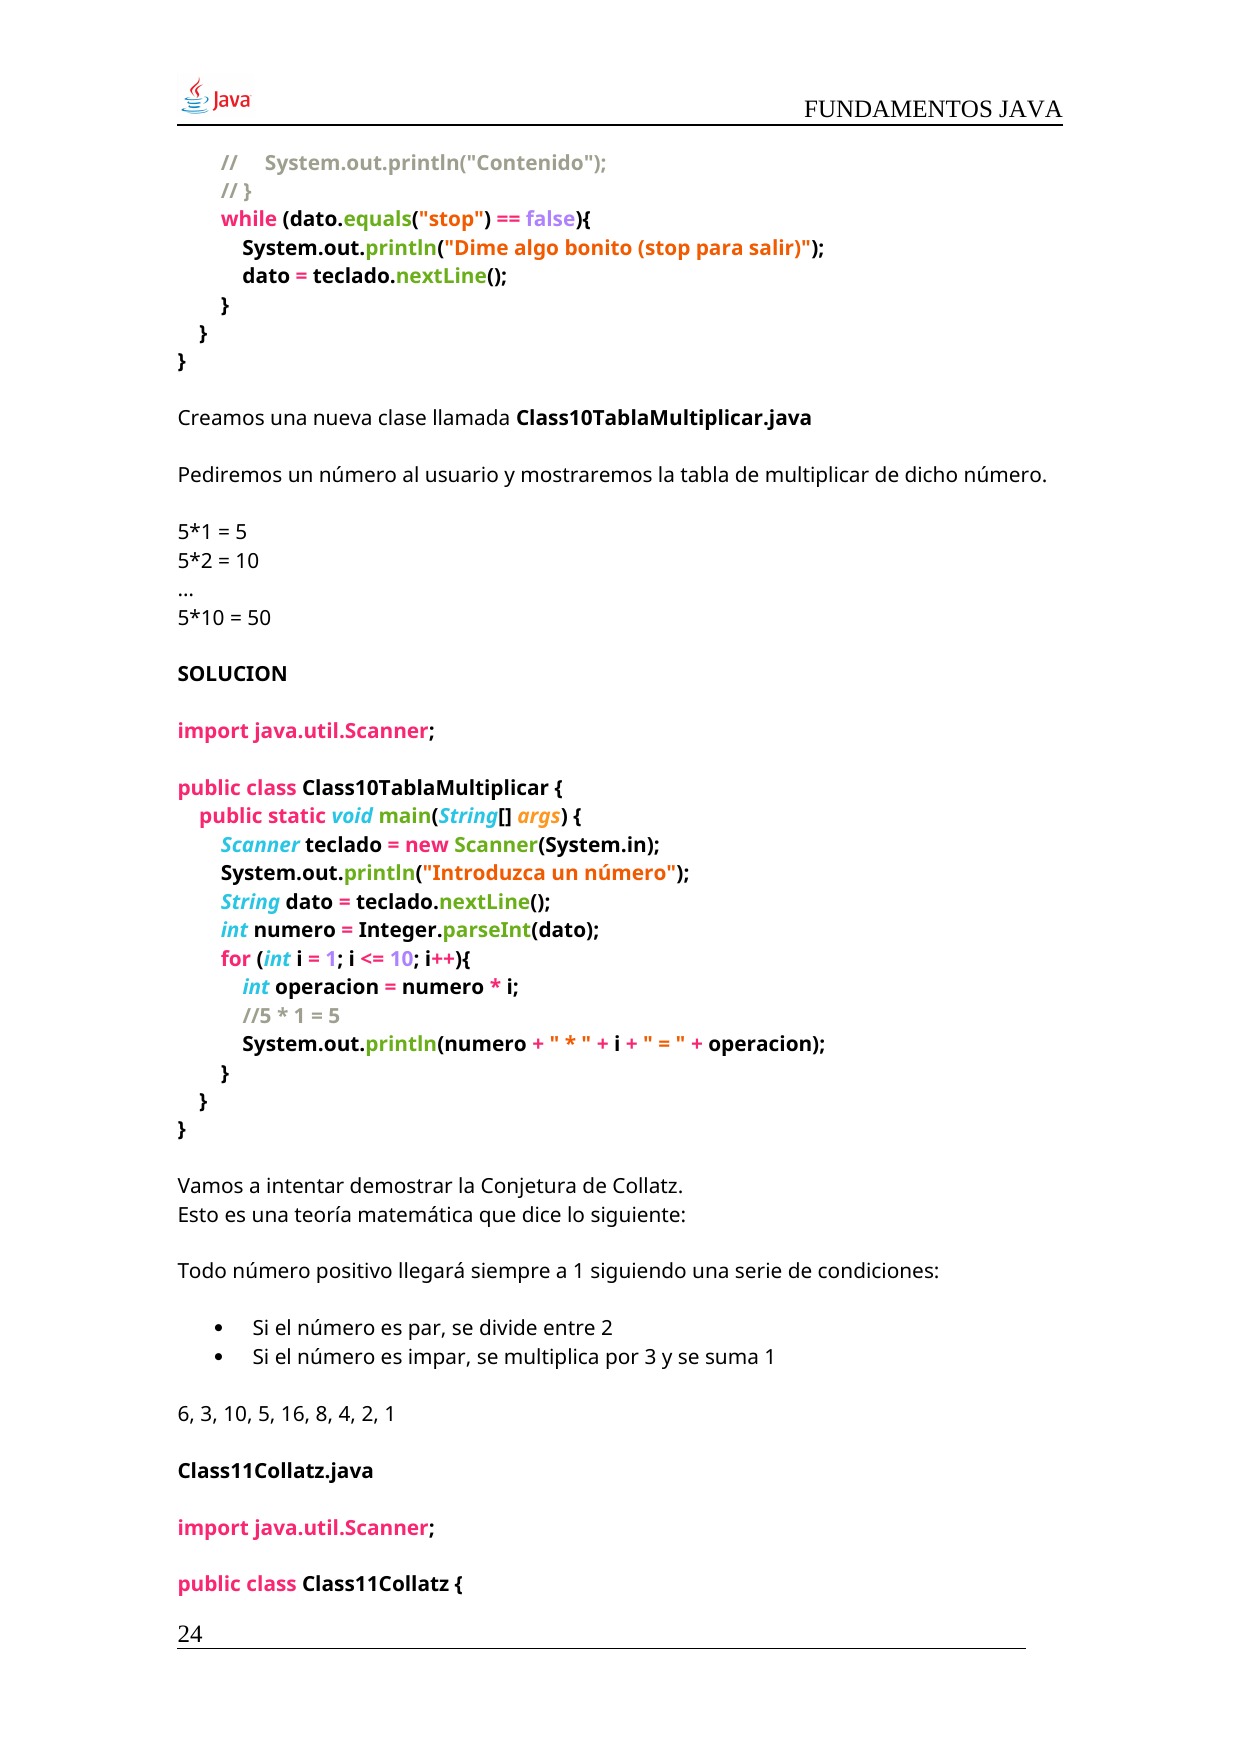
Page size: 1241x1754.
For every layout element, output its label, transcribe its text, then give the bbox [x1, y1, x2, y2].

text } [177, 290, 1063, 318]
text SOLUCION [177, 659, 1063, 688]
text public class Class10TablaMultiplicar { [177, 773, 1063, 802]
text public class Class11Collatz { [177, 1569, 1063, 1598]
text public static void main(String[] args) { [177, 802, 1063, 830]
text } [177, 347, 1063, 375]
picture [177, 73, 255, 117]
text // } [177, 176, 1063, 204]
text // System.out.println("Contenido"); [177, 148, 1063, 176]
text String dato = teclado.nextLine(); [177, 887, 1063, 915]
text int operacion = numero * i; [177, 972, 1063, 1001]
text Class11Collatz.java [177, 1456, 1063, 1484]
text 5*1 = 5 [177, 517, 1063, 546]
list Si el número es impar, se multiplica por 3 y se suma 1 [215, 1342, 1063, 1370]
text Creamos una nueva clase llamada Class10TablaMultiplicar.java [177, 403, 1063, 432]
text Todo número positivo llegará siempre a 1 siguiendo una serie de condiciones: [177, 1257, 1063, 1285]
text for (int i = 1; i <= 10; i++){ [177, 944, 1063, 972]
text int numero = Integer.parseInt(dato); [177, 915, 1063, 944]
text 5*10 = 50 [177, 603, 1063, 631]
text Vamos a intentar demostrar la Conjetura de Collatz. [177, 1171, 1063, 1200]
text } [177, 318, 1063, 347]
text } [177, 1114, 1063, 1143]
text System.out.println(numero + " * " + i + " = " + operacion); [177, 1029, 1063, 1058]
text dato = teclado.nextLine(); [177, 261, 1063, 290]
text 6, 3, 10, 5, 16, 8, 4, 2, 1 [177, 1399, 1063, 1427]
text while (dato.equals("stop") == false){ [177, 204, 1063, 233]
text } [177, 1086, 1063, 1114]
text //5 * 1 = 5 [177, 1001, 1063, 1029]
text import java.util.Scanner; [177, 1513, 1063, 1541]
list Si el número es par, se divide entre 2 [215, 1313, 1063, 1342]
text Pediremos un número al usuario y mostraremos la tabla de multiplicar de dicho número. [177, 460, 1063, 489]
text } [177, 1058, 1063, 1086]
text System.out.println("Introduzca un número"); [177, 858, 1063, 887]
text import java.util.Scanner; [177, 716, 1063, 745]
text Scanner teclado = new Scanner(System.in); [177, 830, 1063, 858]
text 5*2 = 10 [177, 546, 1063, 574]
text System.out.println("Dime algo bonito (stop para salir)"); [177, 233, 1063, 261]
text Esto es una teoría matemática que dice lo siguiente: [177, 1200, 1063, 1228]
text … [177, 574, 1063, 603]
